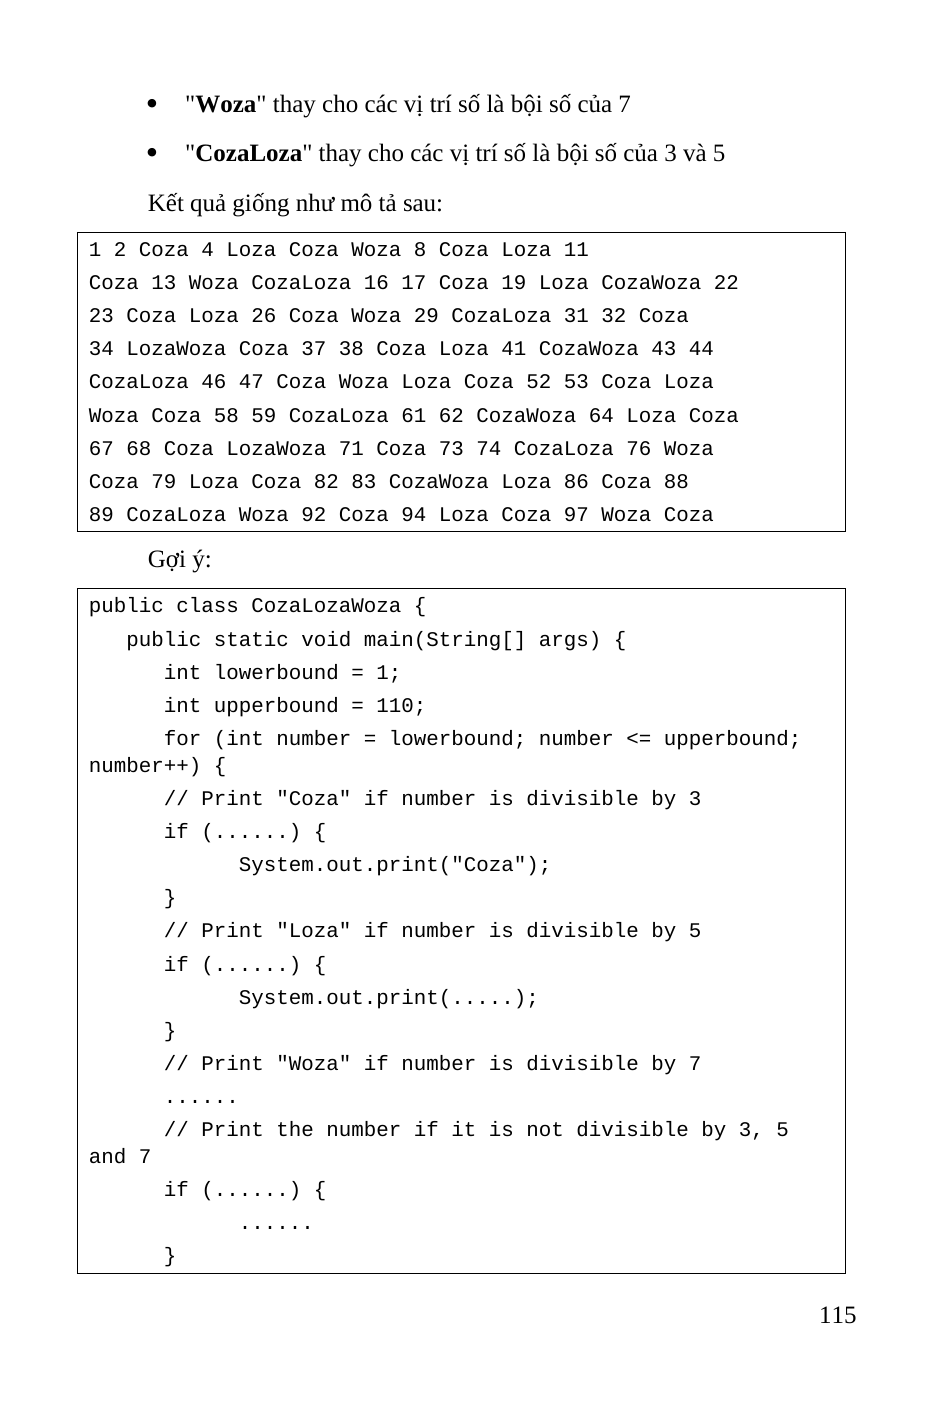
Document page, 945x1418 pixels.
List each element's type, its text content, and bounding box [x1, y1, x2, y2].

text Kết quả giống như mô tả sau: [89, 188, 856, 217]
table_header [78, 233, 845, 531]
text Gợi ý: [89, 544, 856, 573]
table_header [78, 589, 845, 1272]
list "Woza" thay cho các vị trí số là bội số của 7 [148, 89, 856, 117]
list "CozaLoza" thay cho các vị trí số là bội số của 3 và 5 [148, 138, 856, 167]
